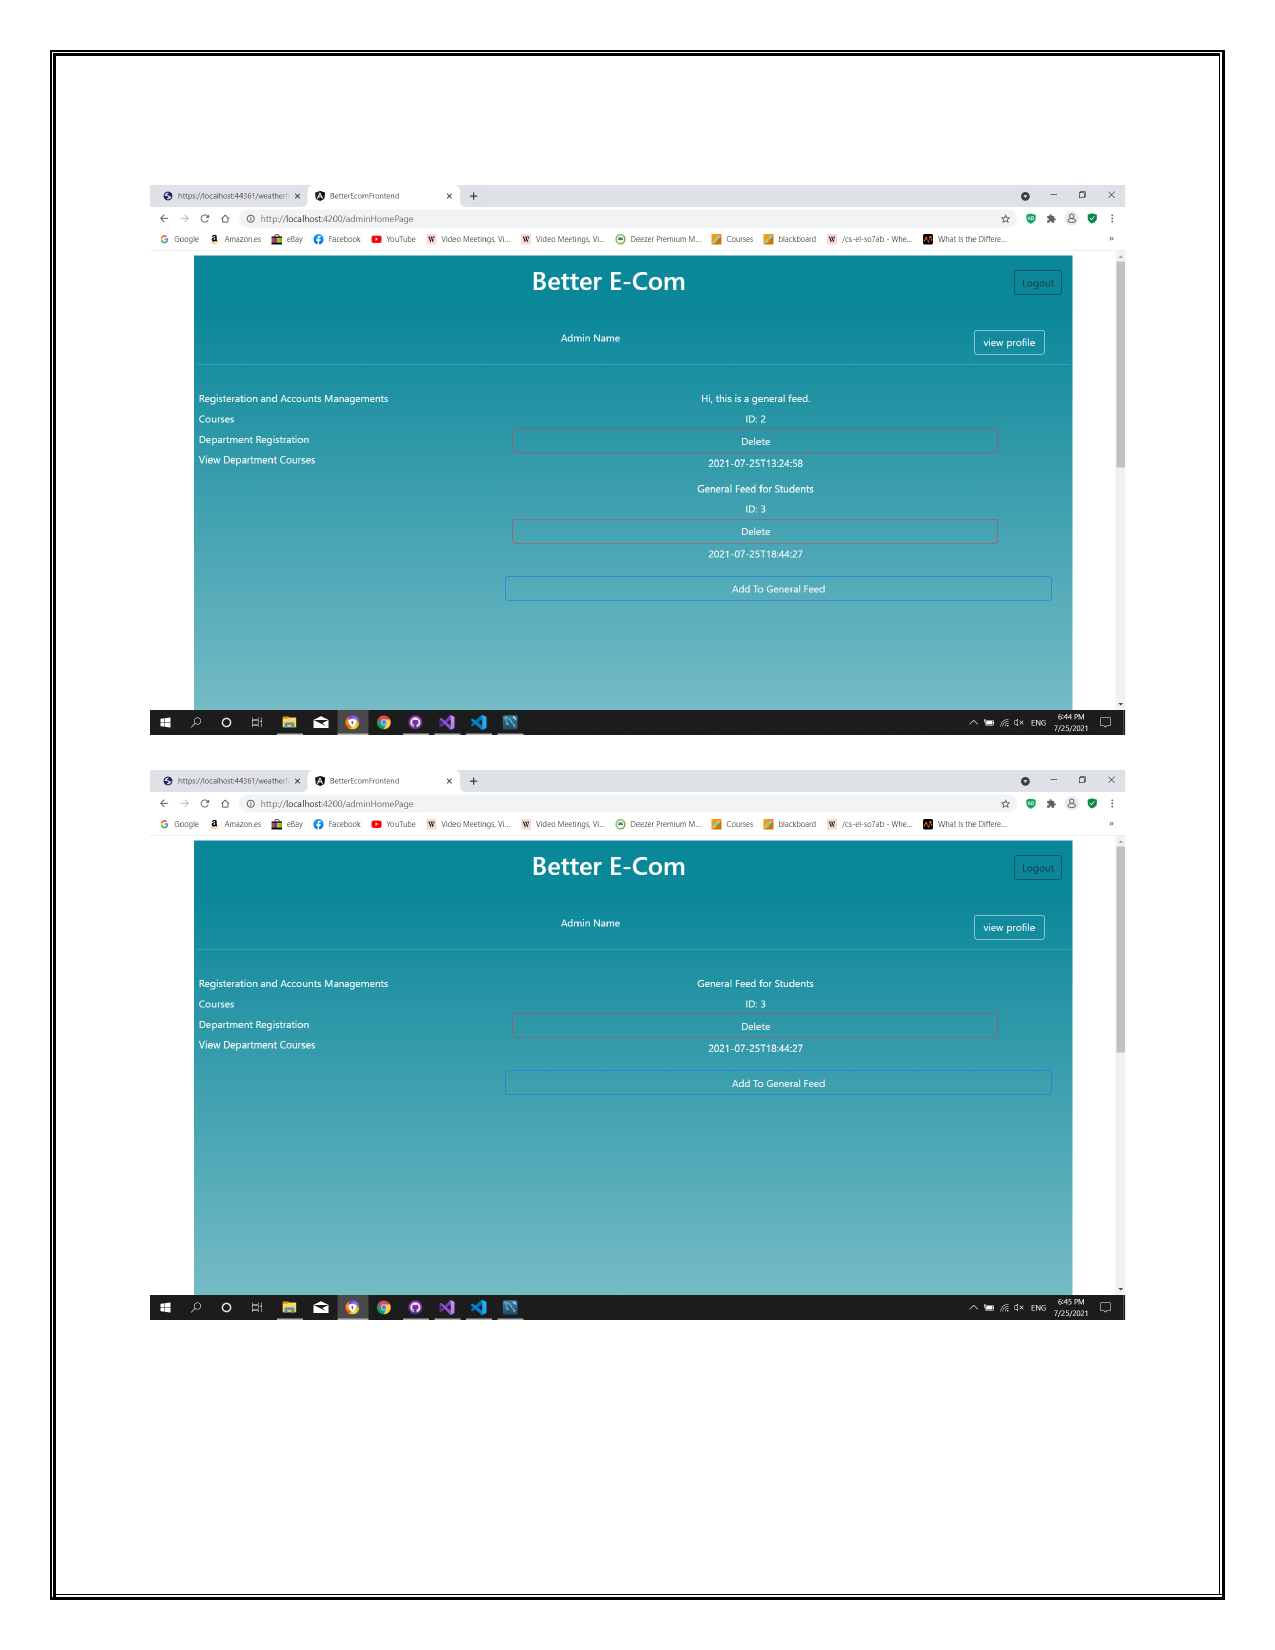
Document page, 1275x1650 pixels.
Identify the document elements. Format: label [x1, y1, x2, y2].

picture [150, 770, 1125, 1320]
picture [150, 185, 1125, 735]
